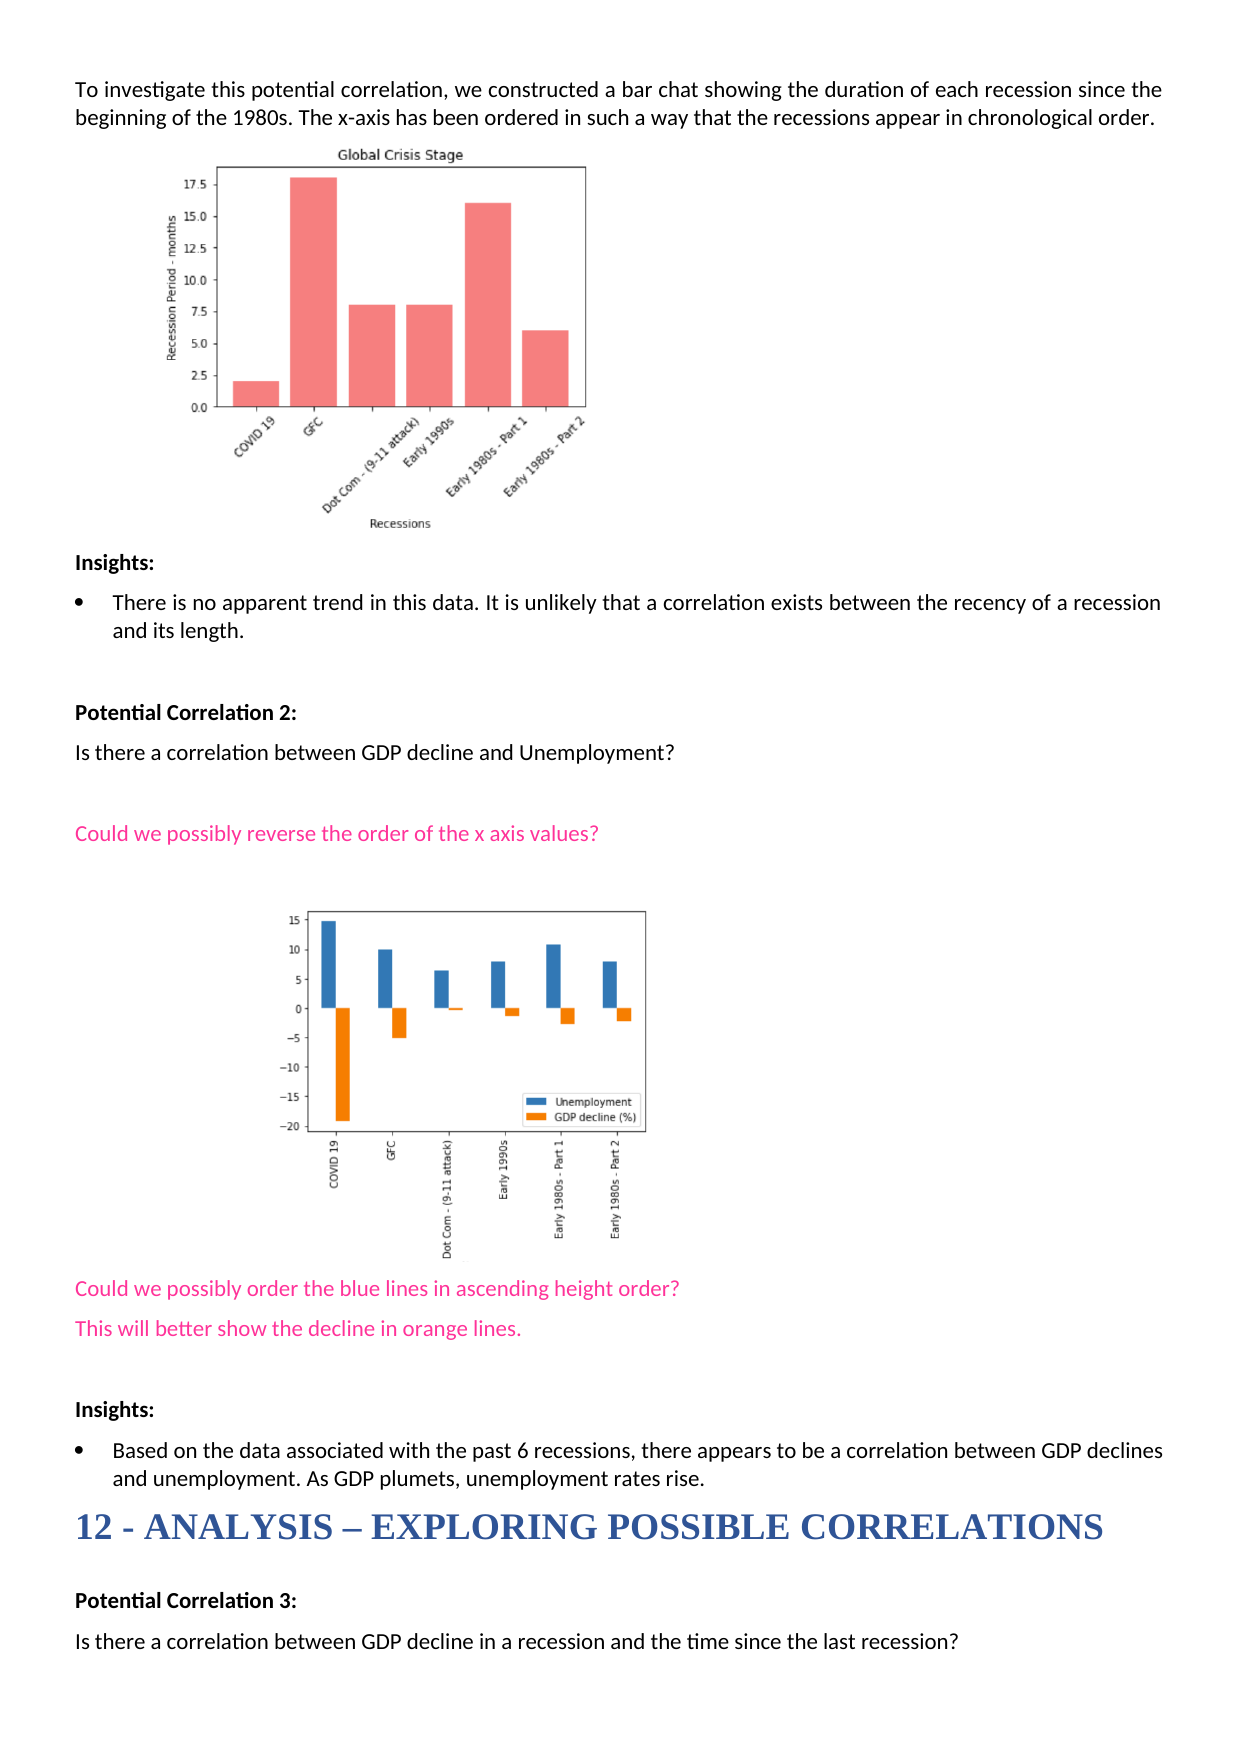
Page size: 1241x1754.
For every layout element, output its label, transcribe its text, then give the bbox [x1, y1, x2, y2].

text This will better show the decline in orange lines. [75, 1314, 1165, 1342]
text Is there a correlation between GDP decline and Unemployment? [75, 738, 1165, 766]
text Potential Correlation 2: [75, 698, 1165, 726]
text To investigate this potential correlation, we constructed a bar chat showing the duration of each recession since the beginning of the 1980s. The x-axis has been ordered in such a way that the recessions appear in chronological order. [75, 75, 1165, 131]
text Potential Correlation 3: [75, 1587, 1165, 1614]
picture [134, 143, 666, 536]
text Insights: [75, 548, 1165, 576]
text Is there a correlation between GDP decline in a recession and the time since the last recession? [75, 1627, 1165, 1655]
list There is no apparent trend in this data. It is unlikely that a correlation exists between the recency of a recession and its length. [75, 588, 1165, 644]
list Based on the data associated with the past 6 recessions, there appears to be a correlation between GDP declines and unemployment. As GDP plumets, unemployment rates rise. [75, 1436, 1165, 1492]
text Insights: [75, 1396, 1165, 1423]
text Could we possibly reverse the order of the x axis values? [75, 819, 1165, 847]
text 12 - ANALYSIS – EXPLORING POSSIBLE CORRELATIONS [75, 1504, 1165, 1548]
picture [134, 900, 744, 1262]
text Could we possibly order the blue lines in ascending height order? [75, 1274, 1165, 1302]
